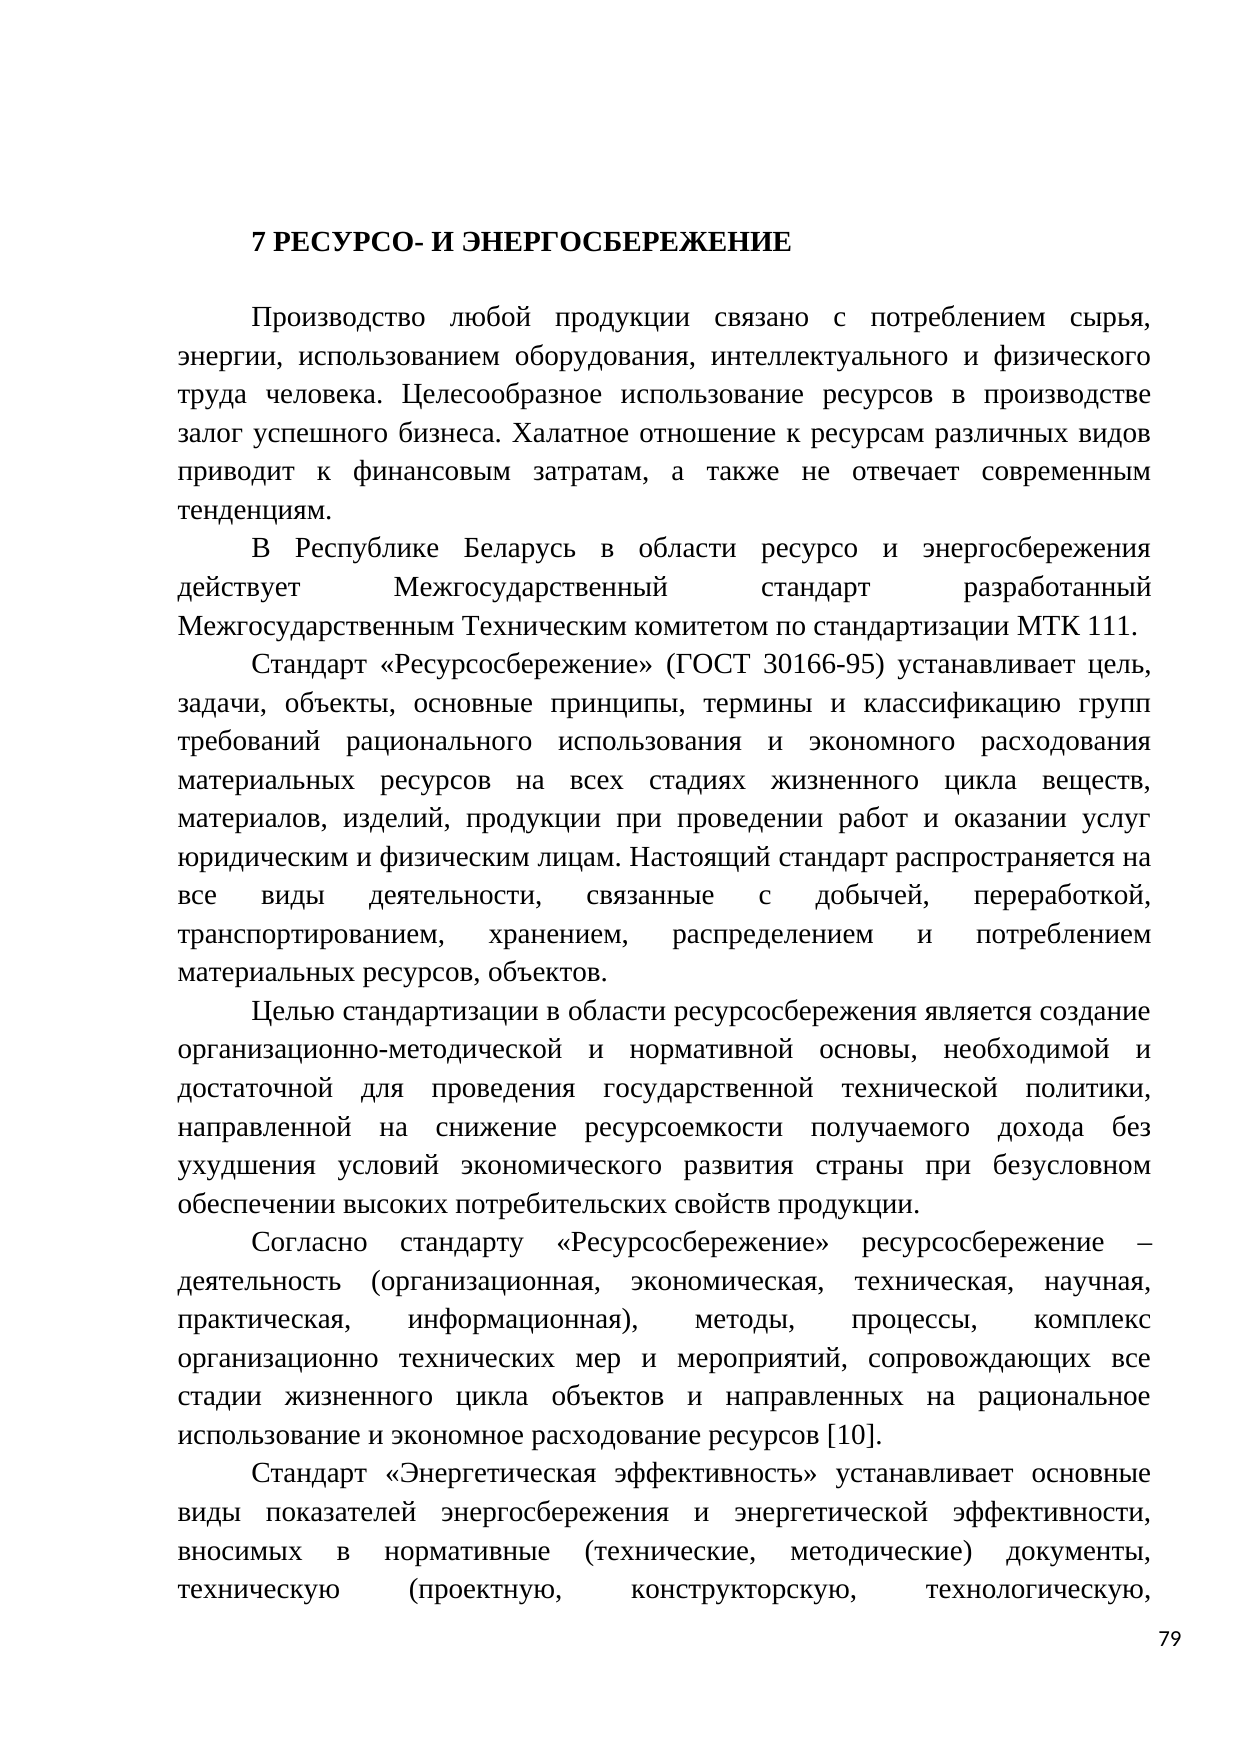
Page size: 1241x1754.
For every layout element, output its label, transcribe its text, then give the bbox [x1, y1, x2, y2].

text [177, 1456, 1152, 1605]
text Производство любой продукции связано с потреблением сырья, энергии, использованием оборудования, интеллектуального и физического труда человека. Целесообразное использование ресурсов в производстве залог успешного бизнеса. Халатное отношение к ресурсам различных видов приводит к финансовым затратам, а также не отвечает современным тенденциям. [177, 299, 1152, 526]
text В Республике Беларусь в области ресурсо и энергосбережения действует Межгосударственный стандарт разработанный Межгосударственным Техническим комитетом по стандартизации МТК 111. [177, 531, 1152, 641]
text Стандарт «Ресурсосбережение» (ГОСТ 30166-95) устанавливает цель, задачи, объекты, основные принципы, термины и классификацию групп требований рационального использования и экономного расходования материальных ресурсов на всех стадиях жизненного цикла веществ, материалов, изделий, продукции при проведении работ и оказании услуг юридическим и физическим лицам. Настоящий стандарт распространяется на все виды деятельности, связанные с добычей, переработкой, транспортированием, хранением, распределением и потреблением материальных ресурсов, объектов. [177, 646, 1152, 988]
subtitle 7 РЕСУРСО- И ЭНЕРГОСБЕРЕЖЕНИЕ [251, 224, 1152, 257]
text Целью стандартизации в области ресурсосбережения является создание организационно-методической и нормативной основы, необходимой и достаточной для проведения государственной технической политики, направленной на снижение ресурсоемкости получаемого дохода без ухудшения условий экономического развития страны при безусловном обеспечении высоких потребительских свойств продукции. [177, 993, 1152, 1219]
text Согласно стандарту «Ресурсосбережение» ресурсосбережение – деятельность (организационная, экономическая, техническая, научная, практическая, информационная), методы, процессы, комплекс организационно технических мер и мероприятий, сопровождающих все стадии жизненного цикла объектов и направленных на рациональное использование и экономное расходование ресурсов [10]. [177, 1224, 1152, 1451]
